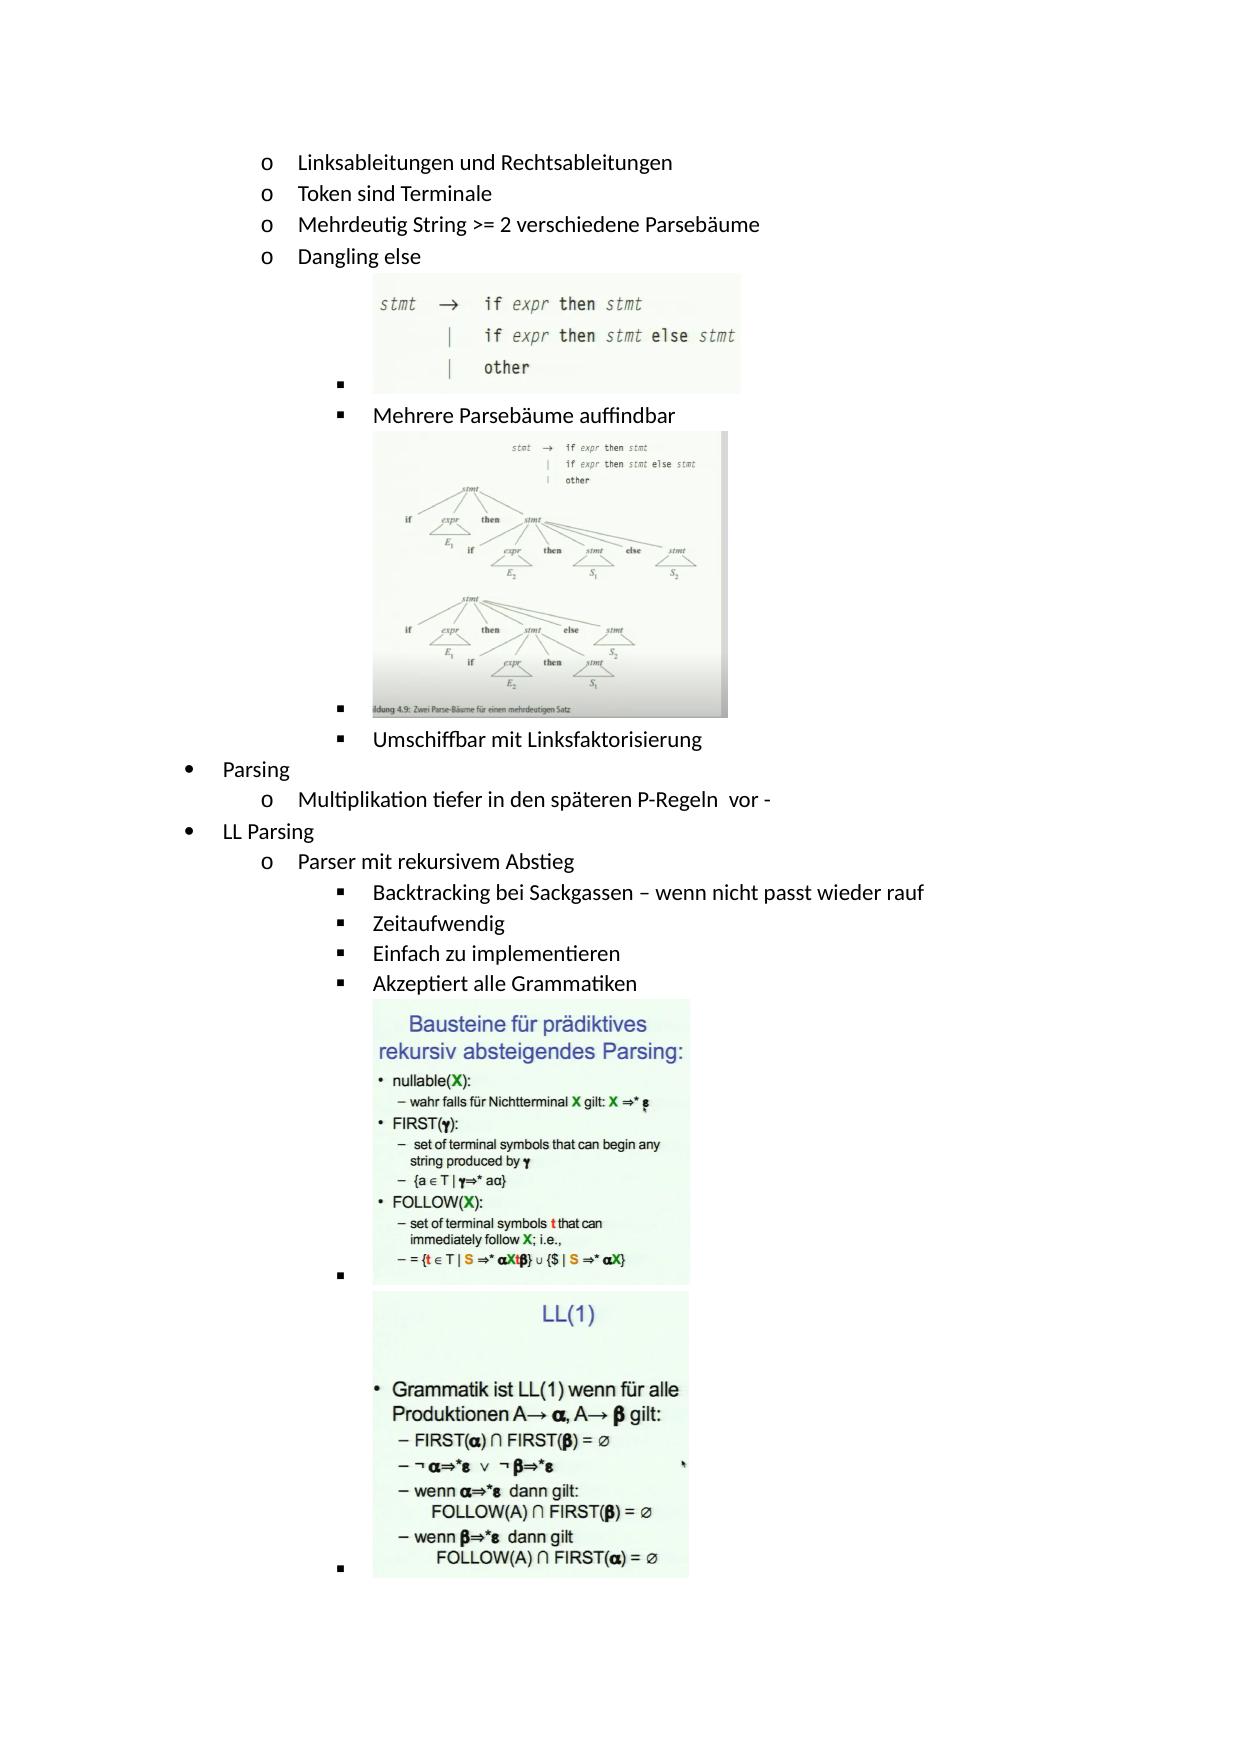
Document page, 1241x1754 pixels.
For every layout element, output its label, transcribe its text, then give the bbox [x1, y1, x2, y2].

list Akzeptiert alle Grammatiken [335, 969, 1093, 997]
list Mehrere Parsebäume auffindbar [335, 401, 1093, 429]
list Backtracking bei Sackgassen – wenn nicht passt wieder rauf [335, 878, 1093, 906]
list Mehrdeutig String >= 2 verschiedene Parsebäume [260, 211, 1093, 240]
list LL Parsing [185, 817, 1093, 845]
picture [372, 273, 741, 394]
list Dangling else [260, 242, 1093, 271]
list Multiplikation tiefer in den späteren P-Regeln vor - [260, 785, 1093, 814]
list Linksableitungen und Rechtsableitungen [260, 148, 1093, 177]
list Zeitaufwendig [335, 909, 1093, 937]
picture [372, 999, 691, 1285]
picture [372, 1291, 689, 1578]
list Umschiffbar mit Linksfaktorisierung [335, 725, 1093, 753]
list Parser mit rekursivem Abstieg [260, 847, 1093, 876]
list Parsing [185, 755, 1093, 783]
list Einfach zu implementieren [335, 939, 1093, 967]
list Token sind Terminale [260, 179, 1093, 208]
picture [372, 431, 728, 718]
